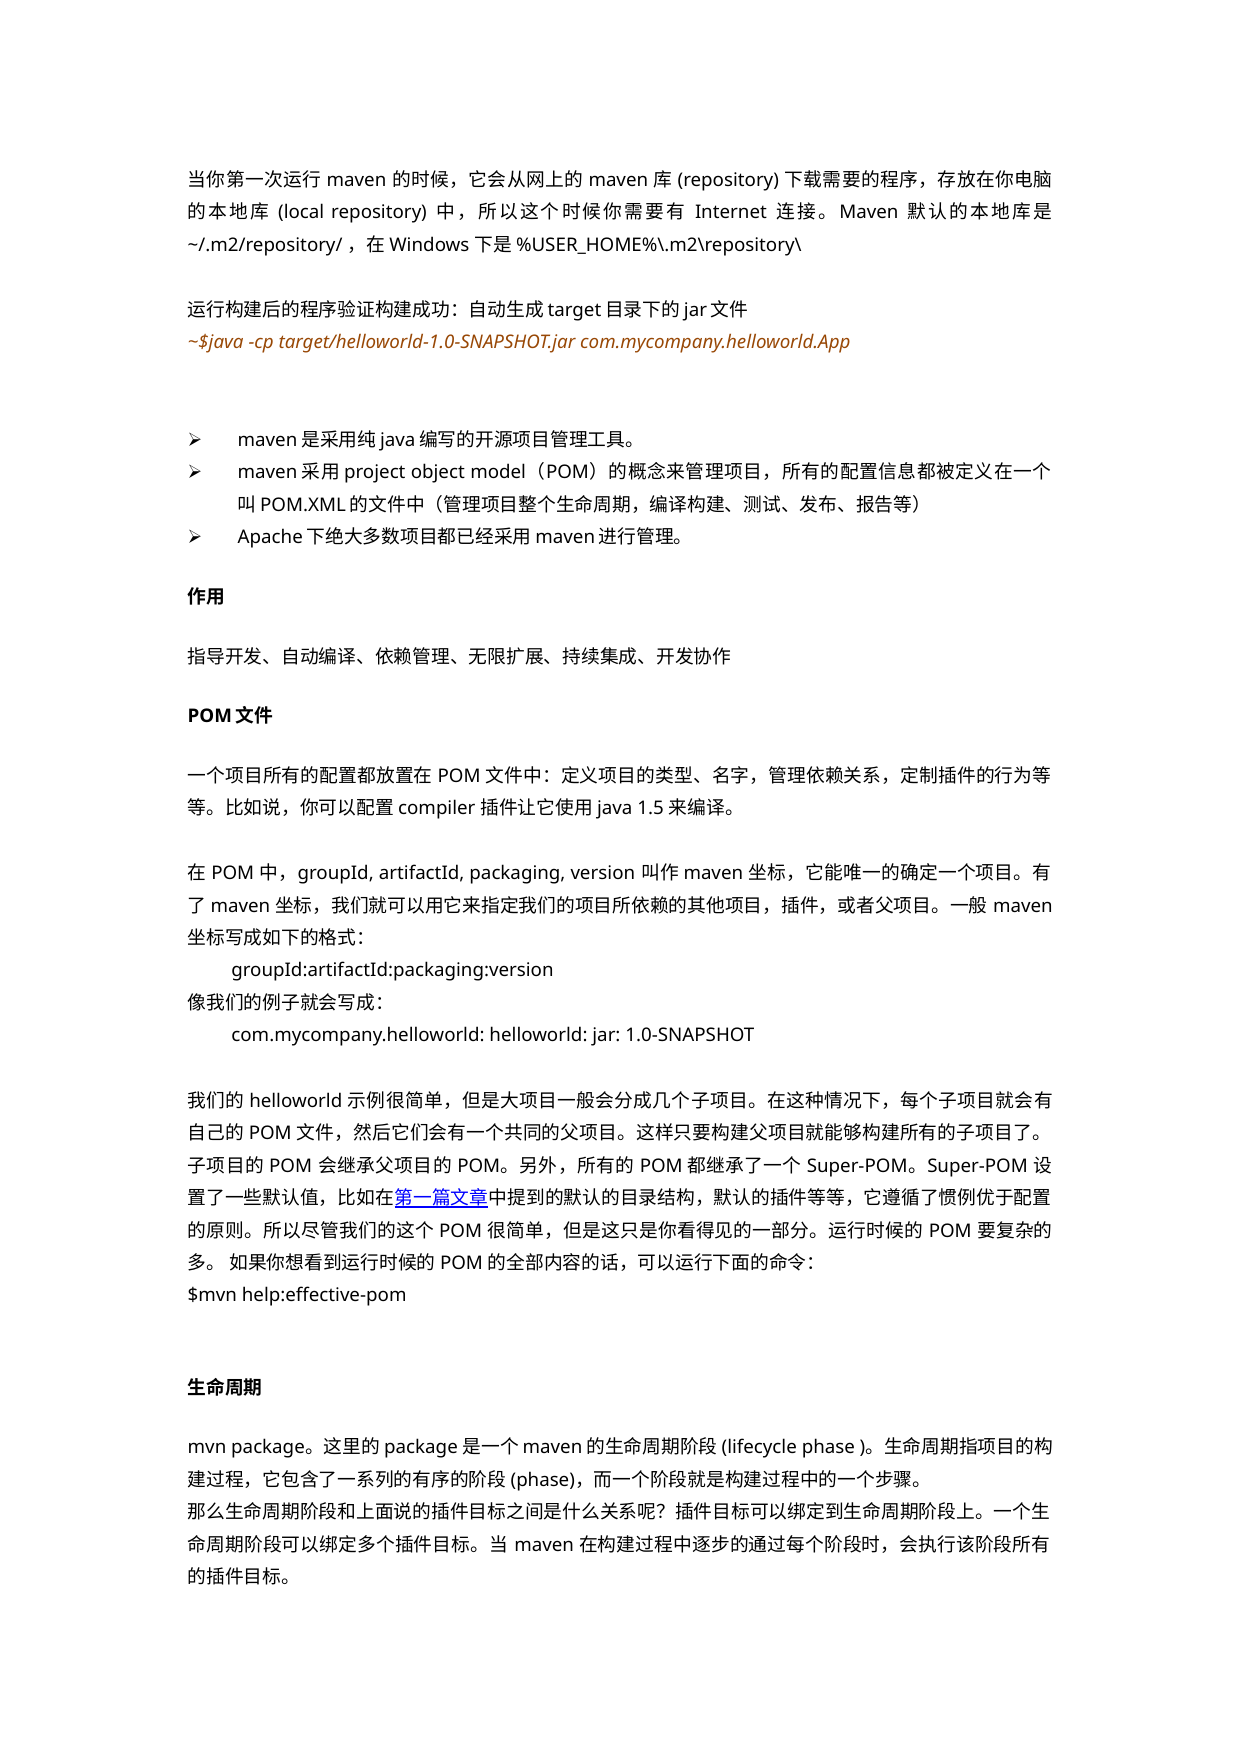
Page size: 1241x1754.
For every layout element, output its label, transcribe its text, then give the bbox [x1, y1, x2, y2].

text ~$java -cp target/helloworld-1.0-SNAPSHOT.jar com.mycompany.helloworld.App [187, 324, 1053, 357]
subtitle POM文件 [187, 698, 1053, 731]
subtitle 生命周期 [187, 1370, 1053, 1402]
list Apache下绝大多数项目都已经采用maven进行管理。 [187, 519, 1053, 552]
text 在 POM 中，groupId, artifactId, packaging, version 叫作 maven 坐标，它能唯一的确定一个项目。有了 maven 坐标，我们就可以用它来指定我们的项目所依赖的其他项目，插件，或者父项目。一般 maven 坐标写成如下的格式： [187, 855, 1053, 953]
text 运行构建后的程序验证构建成功：自动生成target目录下的jar文件 [187, 292, 1053, 324]
text $mvn help:effective-pom [187, 1278, 1053, 1310]
text 像我们的例子就会写成： [187, 985, 1053, 1018]
text 一个项目所有的配置都放置在 POM 文件中：定义项目的类型、名字，管理依赖关系，定制插件的行为等等。比如说，你可以配置 compiler 插件让它使用 java 1.5 来编译。 [187, 758, 1053, 823]
text 我们的 helloworld 示例很简单，但是大项目一般会分成几个子项目。在这种情况下，每个子项目就会有自己的 POM 文件，然后它们会有一个共同的父项目。这样只要构建父项目就能够构建所有的子项目了。子项目的 POM 会继承父项目的 POM。另外，所有的 POM都继承了一个 Super-POM。Super-POM 设置了一些默认值，比如在第一篇文章中提到的默认的目录结构，默认的插件等等，它遵循了惯例优于配置的原则。所以尽管我们的这个 POM 很简单，但是这只是你看得见的一部分。运行时候的 POM 要复杂的多。 如果你想看到运行时候的 POM 的全部内容的话，可以运行下面的命令： [187, 1083, 1053, 1278]
list maven是采用纯java编写的开源项目管理工具。 [187, 422, 1053, 454]
text mvn package。这里的 package 是一个maven的生命周期阶段 (lifecycle phase )。生命周期指项目的构建过程，它包含了一系列的有序的阶段 (phase)，而一个阶段就是构建过程中的一个步骤。 [187, 1429, 1053, 1494]
text 指导开发、自动编译、依赖管理、无限扩展、持续集成、开发协作 [187, 639, 1053, 671]
text com.mycompany.helloworld: helloworld: jar: 1.0-SNAPSHOT [187, 1018, 1053, 1050]
text groupId:artifactId:packaging:version [187, 953, 1053, 985]
list maven采用project object model（POM）的概念来管理项目，所有的配置信息都被定义在一个叫POM.XML的文件中（管理项目整个生命周期，编译构建、测试、发布、报告等） [187, 454, 1053, 519]
subtitle 作用 [187, 579, 1053, 612]
text 那么生命周期阶段和上面说的插件目标之间是什么关系呢？插件目标可以绑定到生命周期阶段上。一个生命周期阶段可以绑定多个插件目标。当 maven 在构建过程中逐步的通过每个阶段时，会执行该阶段所有的插件目标。 [187, 1494, 1053, 1592]
text 当你第一次运行 maven 的时候，它会从网上的 maven 库 (repository) 下载需要的程序，存放在你电脑的本地库 (local repository) 中，所以这个时候你需要有 Internet 连接。Maven 默认的本地库是 ~/.m2/repository/ ，在 Windows 下是 %USER_HOME%\.m2\repository\ [187, 162, 1053, 259]
